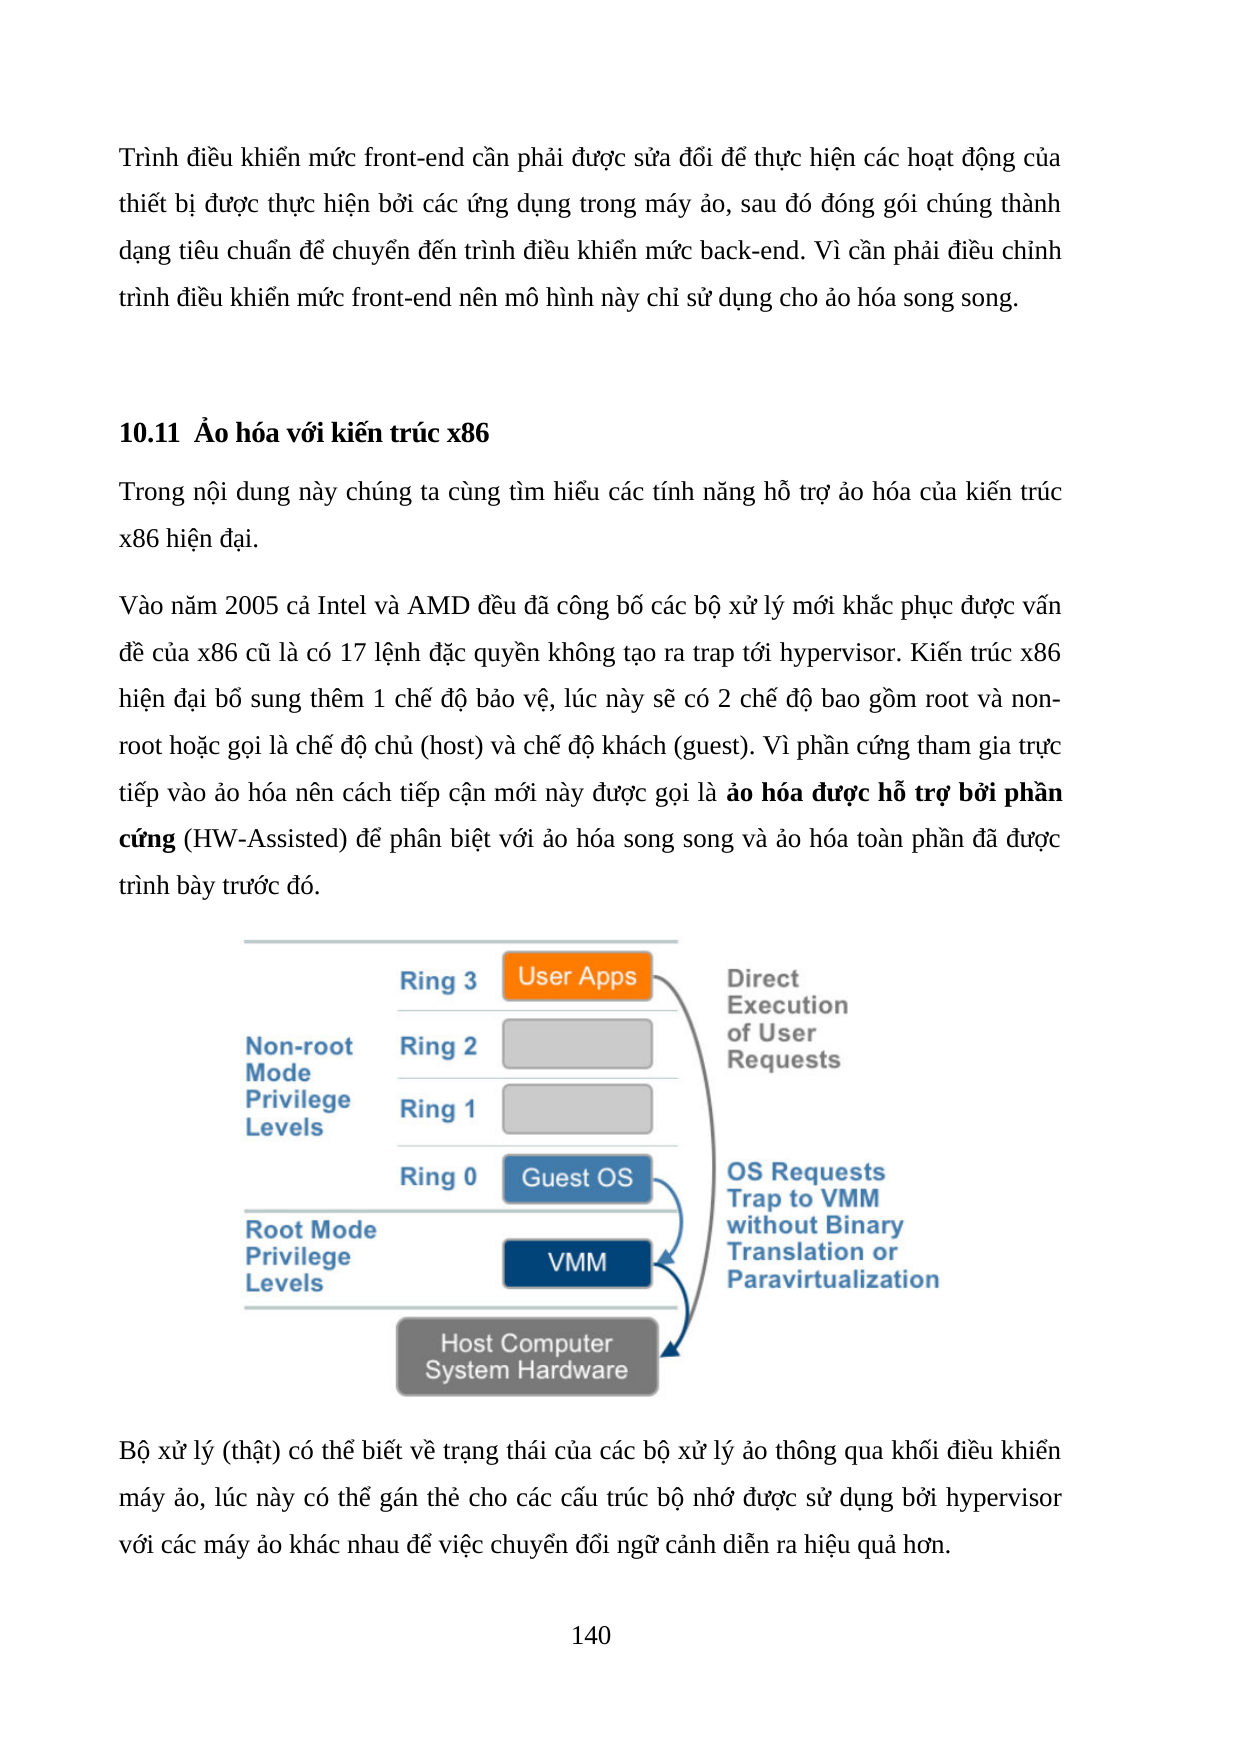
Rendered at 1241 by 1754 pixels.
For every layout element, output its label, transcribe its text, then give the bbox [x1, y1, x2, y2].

text Trình điều khiển mức front-end cần phải được sửa đổi để thực hiện các hoạt động của thiết bị được thực hiện bởi các ứng dụng trong máy ảo, sau đó đóng gói chúng thành dạng tiêu chuẩn để chuyển đến trình điều khiển mức back-end. Vì cần phải điều chỉnh trình điều khiển mức front-end nên mô hình này chỉ sử dụng cho ảo hóa song song. [118, 141, 1063, 312]
picture [240, 936, 942, 1399]
text Trong nội dung này chúng ta cùng tìm hiểu các tính năng hỗ trợ ảo hóa của kiến trúc x86 hiện đại. [118, 475, 1063, 553]
text Bộ xử lý (thật) có thể biết về trạng thái của các bộ xử lý ảo thông qua khối điều khiển máy ảo, lúc này có thể gán thẻ cho các cấu trúc bộ nhớ được sử dụng bởi hypervisor với các máy ảo khác nhau để việc chuyển đổi ngữ cảnh diễn ra hiệu quả hơn. [118, 1434, 1063, 1559]
text Vào năm 2005 cả Intel và AMD đều đã công bố các bộ xử lý mới khắc phục được vấn đề của x86 cũ là có 17 lệnh đặc quyền không tạo ra trap tới hypervisor. Kiến trúc x86 hiện đại bổ sung thêm 1 chế độ bảo vệ, lúc này sẽ có 2 chế độ bao gồm root và non-root hoặc gọi là chế độ chủ (host) và chế độ khách (guest). Vì phần cứng tham gia trực tiếp vào ảo hóa nên cách tiếp cận mới này được gọi là ảo hóa được hỗ trợ bởi phần cứng (HW-Assisted) để phân biệt với ảo hóa song song và ảo hóa toàn phần đã được trình bày trước đó. [118, 589, 1063, 900]
subtitle Ảo hóa với kiến trúc x86 [118, 416, 1063, 449]
